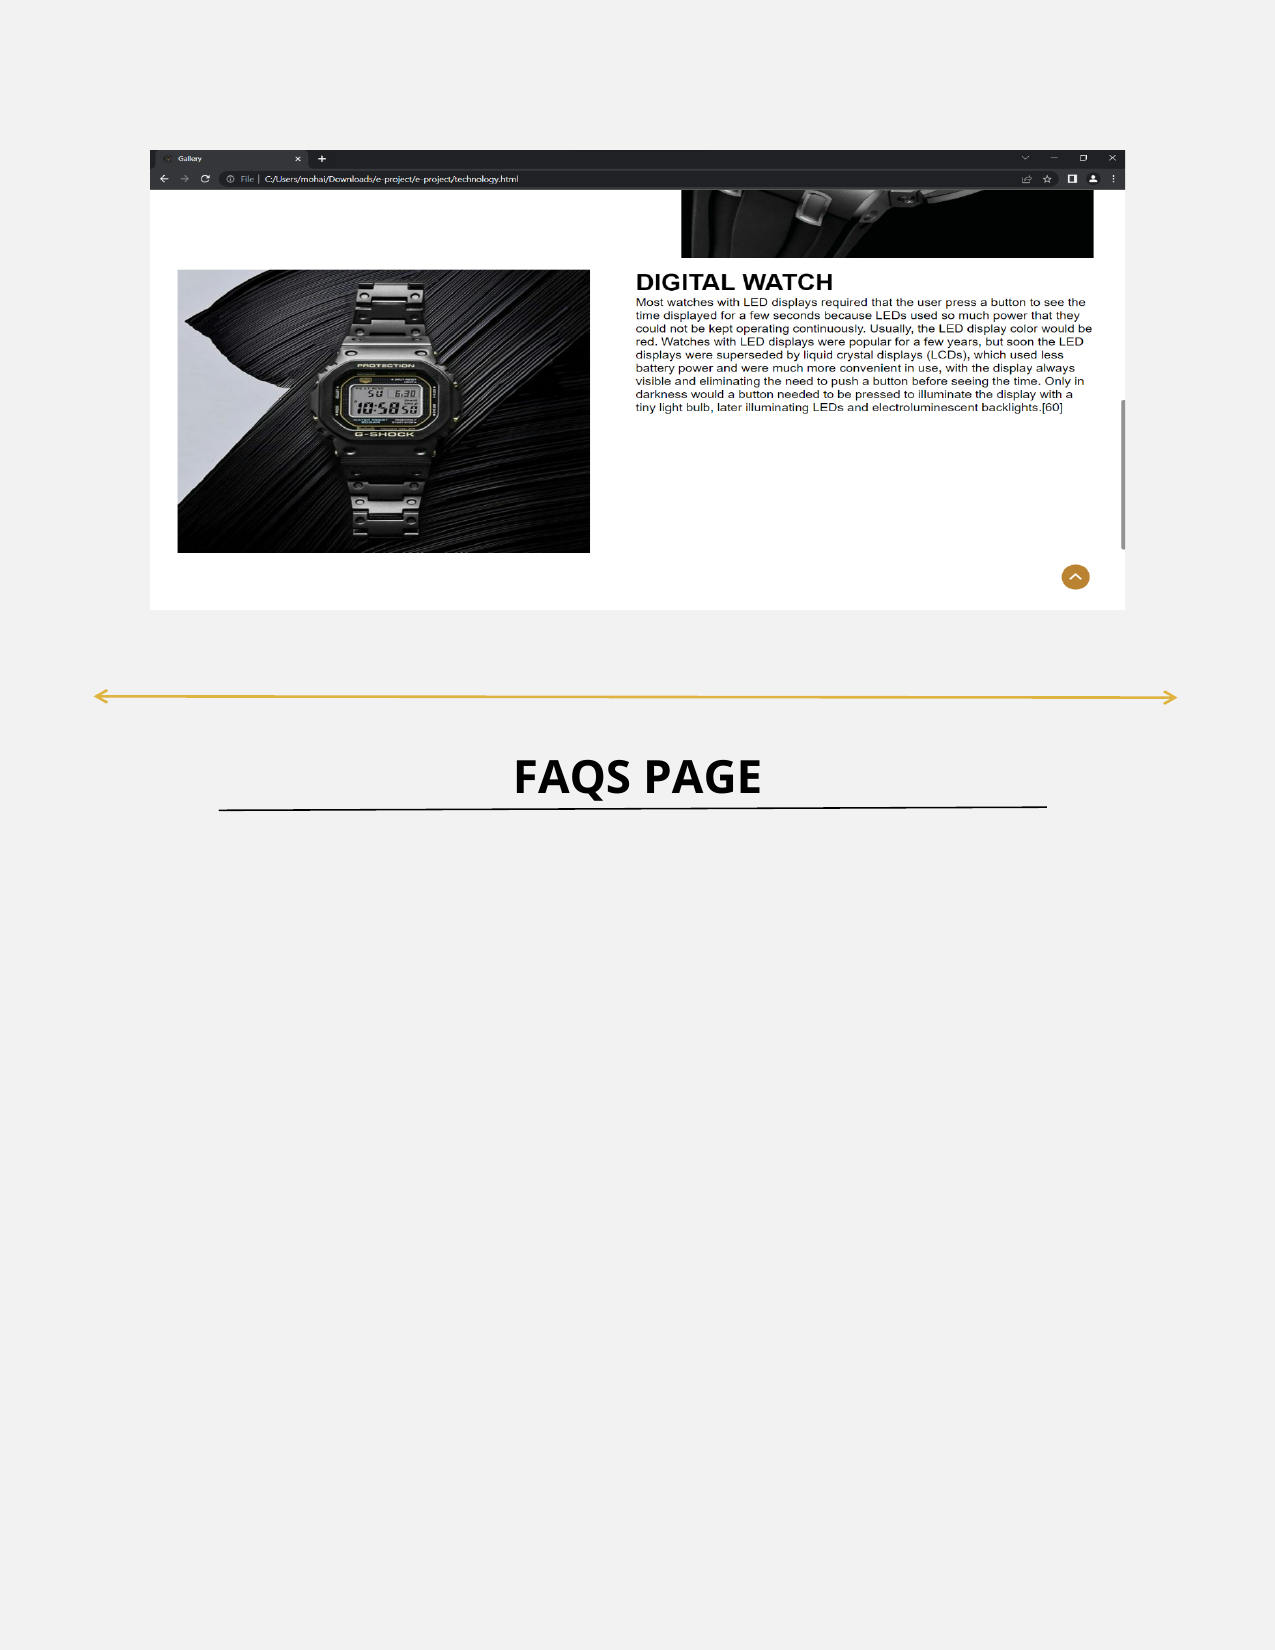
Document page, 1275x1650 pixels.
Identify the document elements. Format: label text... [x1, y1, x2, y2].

picture [150, 150, 1125, 610]
text FAQS PAGE [150, 745, 1125, 807]
